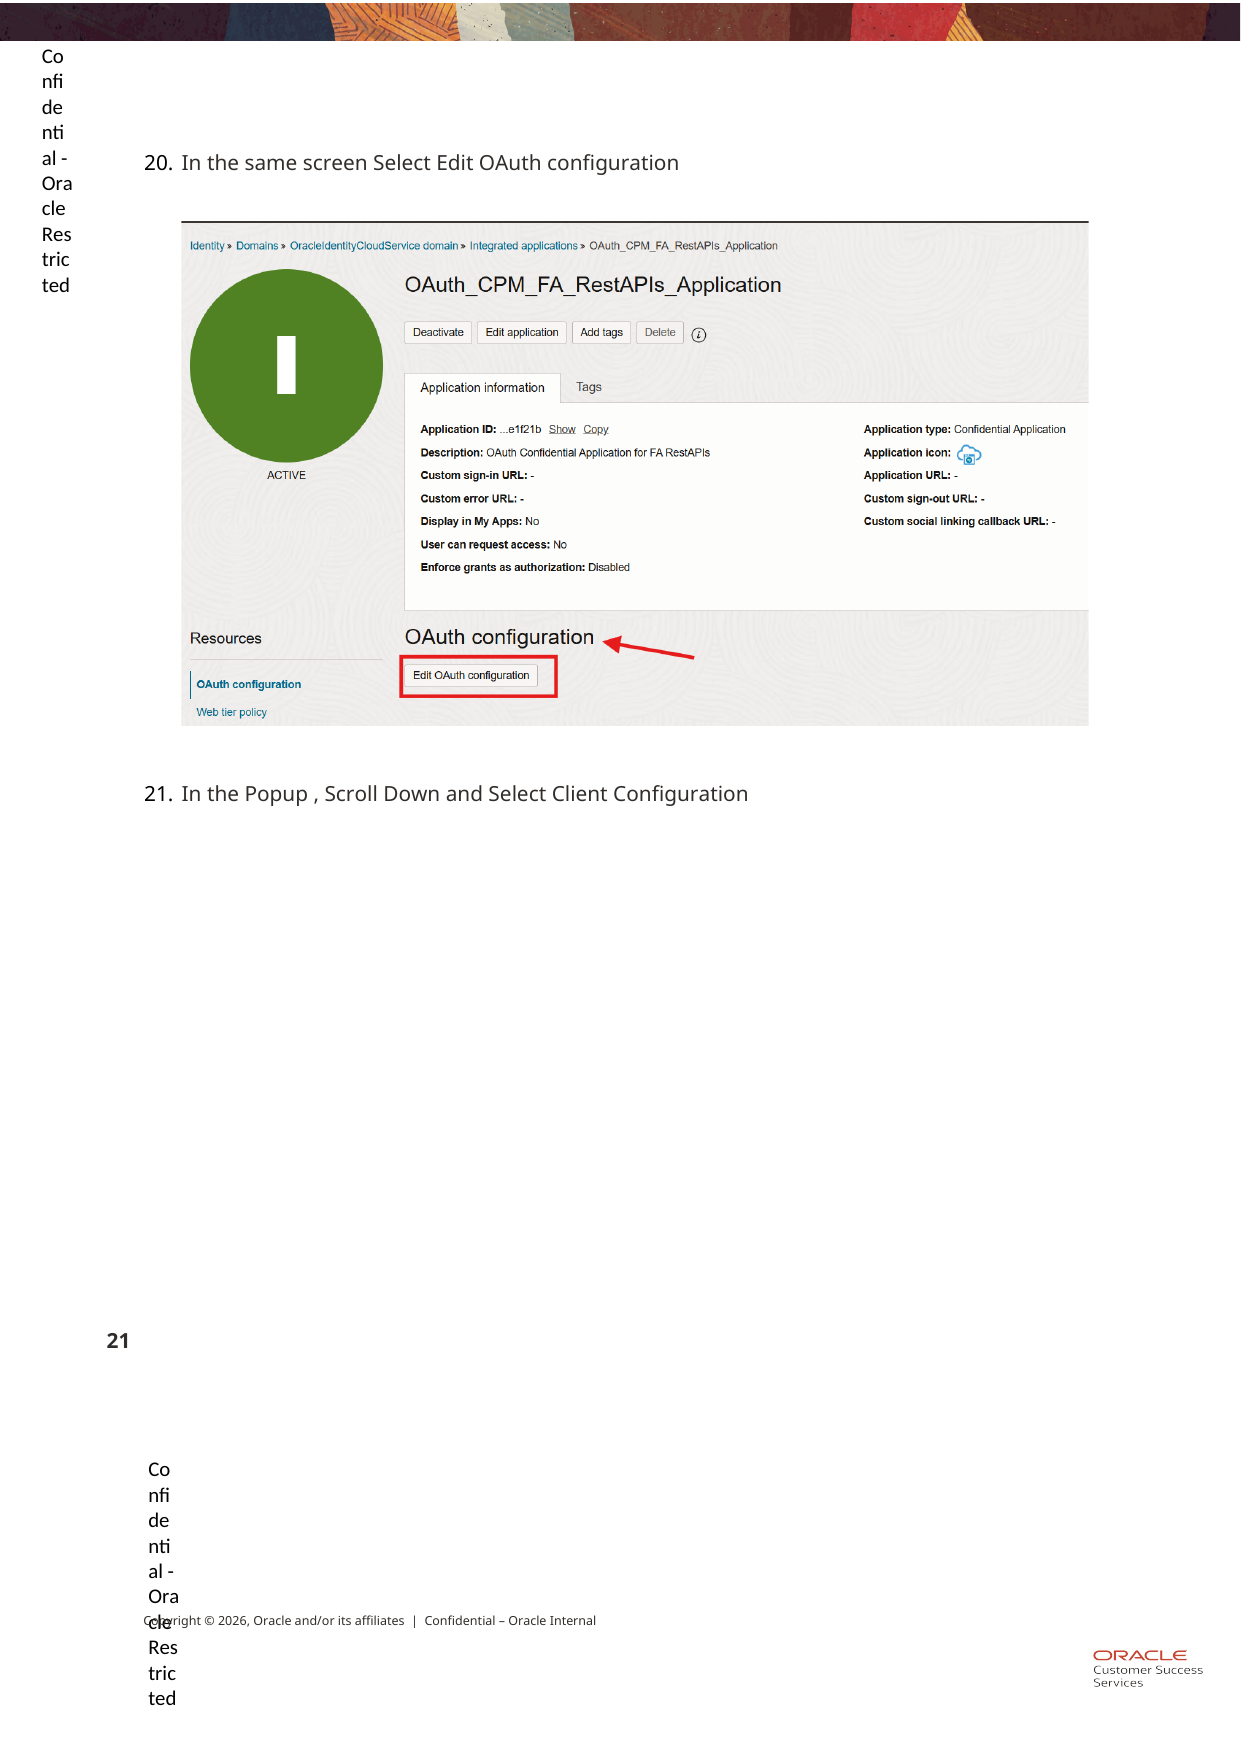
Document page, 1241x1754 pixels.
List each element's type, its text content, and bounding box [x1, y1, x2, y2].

list In the same screen Select Edit OAuth configuration [144, 148, 1134, 176]
list In the Popup , Scroll Down and Select Client Configuration [144, 779, 1134, 808]
picture [0, 3, 1241, 41]
picture [181, 221, 1089, 726]
picture [1081, 1640, 1215, 1697]
